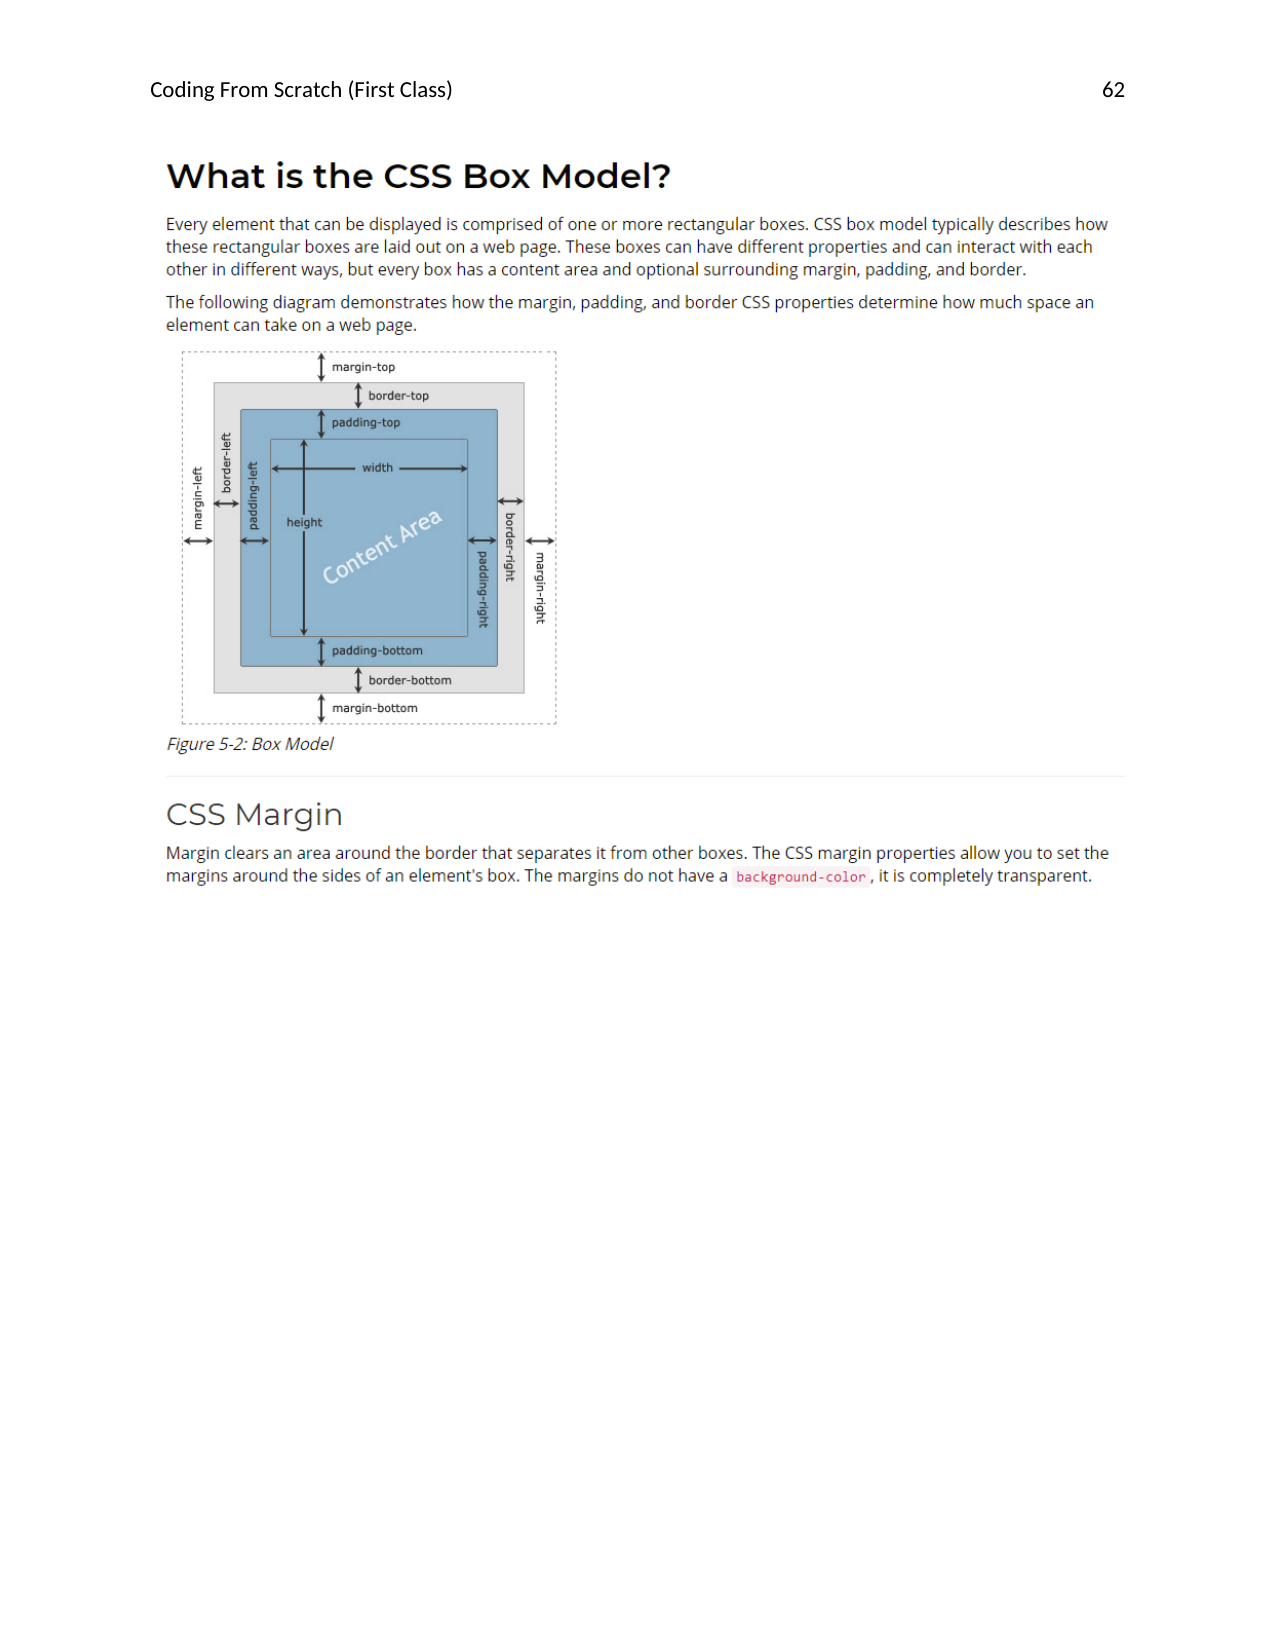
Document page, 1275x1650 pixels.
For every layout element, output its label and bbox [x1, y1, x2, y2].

picture [150, 150, 1125, 897]
